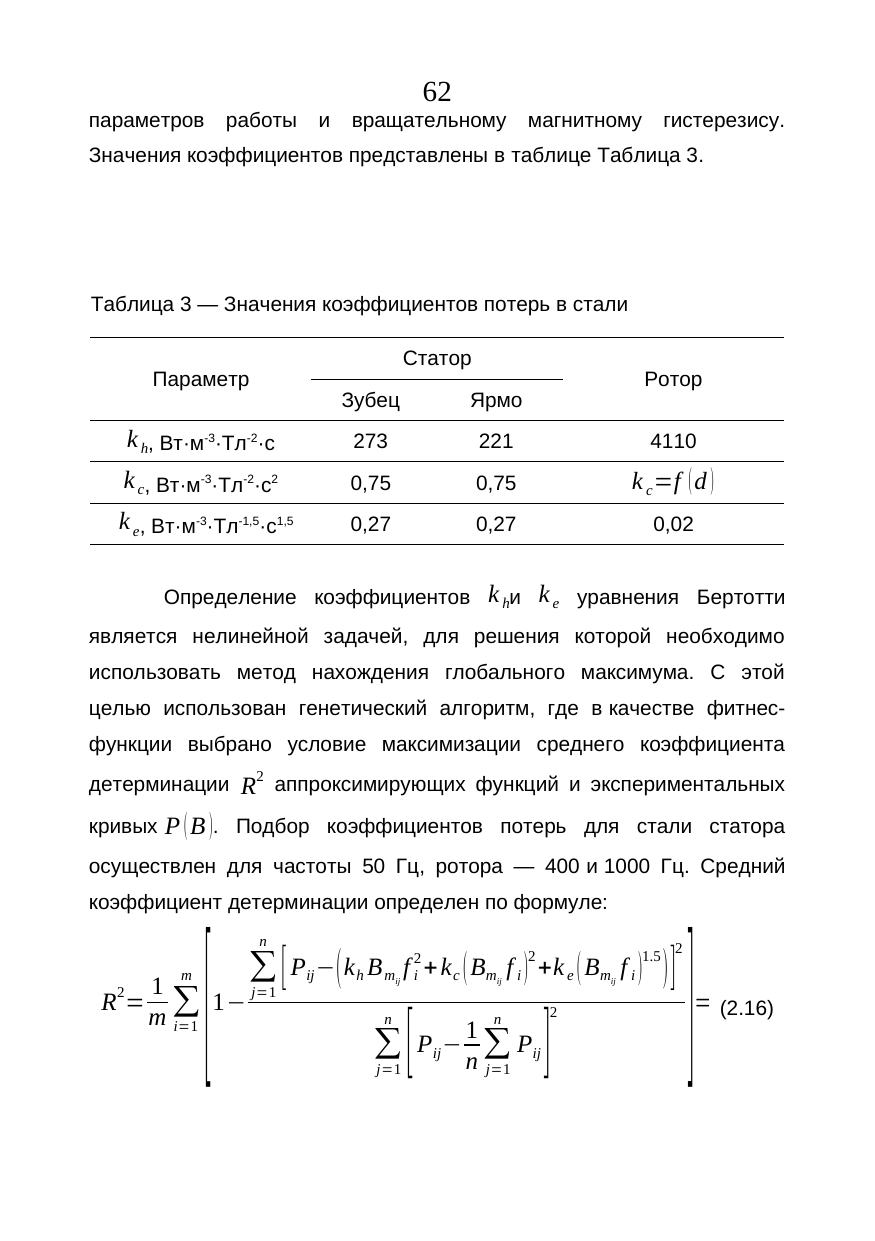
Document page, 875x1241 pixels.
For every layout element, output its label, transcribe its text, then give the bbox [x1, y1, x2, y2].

table_cell 0,75 [430, 462, 562, 502]
table_cell 0,02 [563, 504, 784, 544]
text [89, 107, 785, 167]
table_cell [563, 462, 784, 502]
table_cell 4110 [563, 421, 784, 461]
table_cell , Вт·м-3·Тл-2·с [90, 421, 311, 461]
table_cell 221 [430, 421, 562, 461]
table_cell 0,75 [311, 462, 429, 502]
table_cell Зубец [311, 380, 429, 420]
table_header (2.16) [708, 926, 785, 1103]
table_cell Статор [311, 338, 562, 378]
table_cell Ярмо [430, 380, 562, 420]
table_cell Ротор [563, 338, 784, 420]
table_cell , Вт·м-3·Тл-2·с2 [90, 462, 311, 502]
table_header [89, 926, 708, 1103]
table_cell 0,27 [311, 504, 429, 544]
table_cell Параметр [90, 338, 311, 420]
table_cell 0,27 [430, 504, 562, 544]
table_header Таблица 3 — Значения коэффициентов потерь в стали [90, 287, 784, 337]
table_cell , Вт·м-3·Тл-1,5·с1,5 [90, 504, 311, 544]
table_cell 273 [311, 421, 429, 461]
text Определение коэффициентов и уравнения Бертотти является нелинейной задачей, для решения которой необходимо использовать метод нахождения глобального максимума. С этой целью использован генетический алгоритм, где в качестве фитнес-функции выбрано условие максимизации среднего коэффициента детерминации аппроксимирующих функций и экспериментальных кривых . Подбор коэффициентов потерь для стали статора осуществлен для частоты 50 Гц, ротора — 400 и 1000 Гц. Средний коэффициент детерминации определен по формуле: [89, 581, 785, 913]
